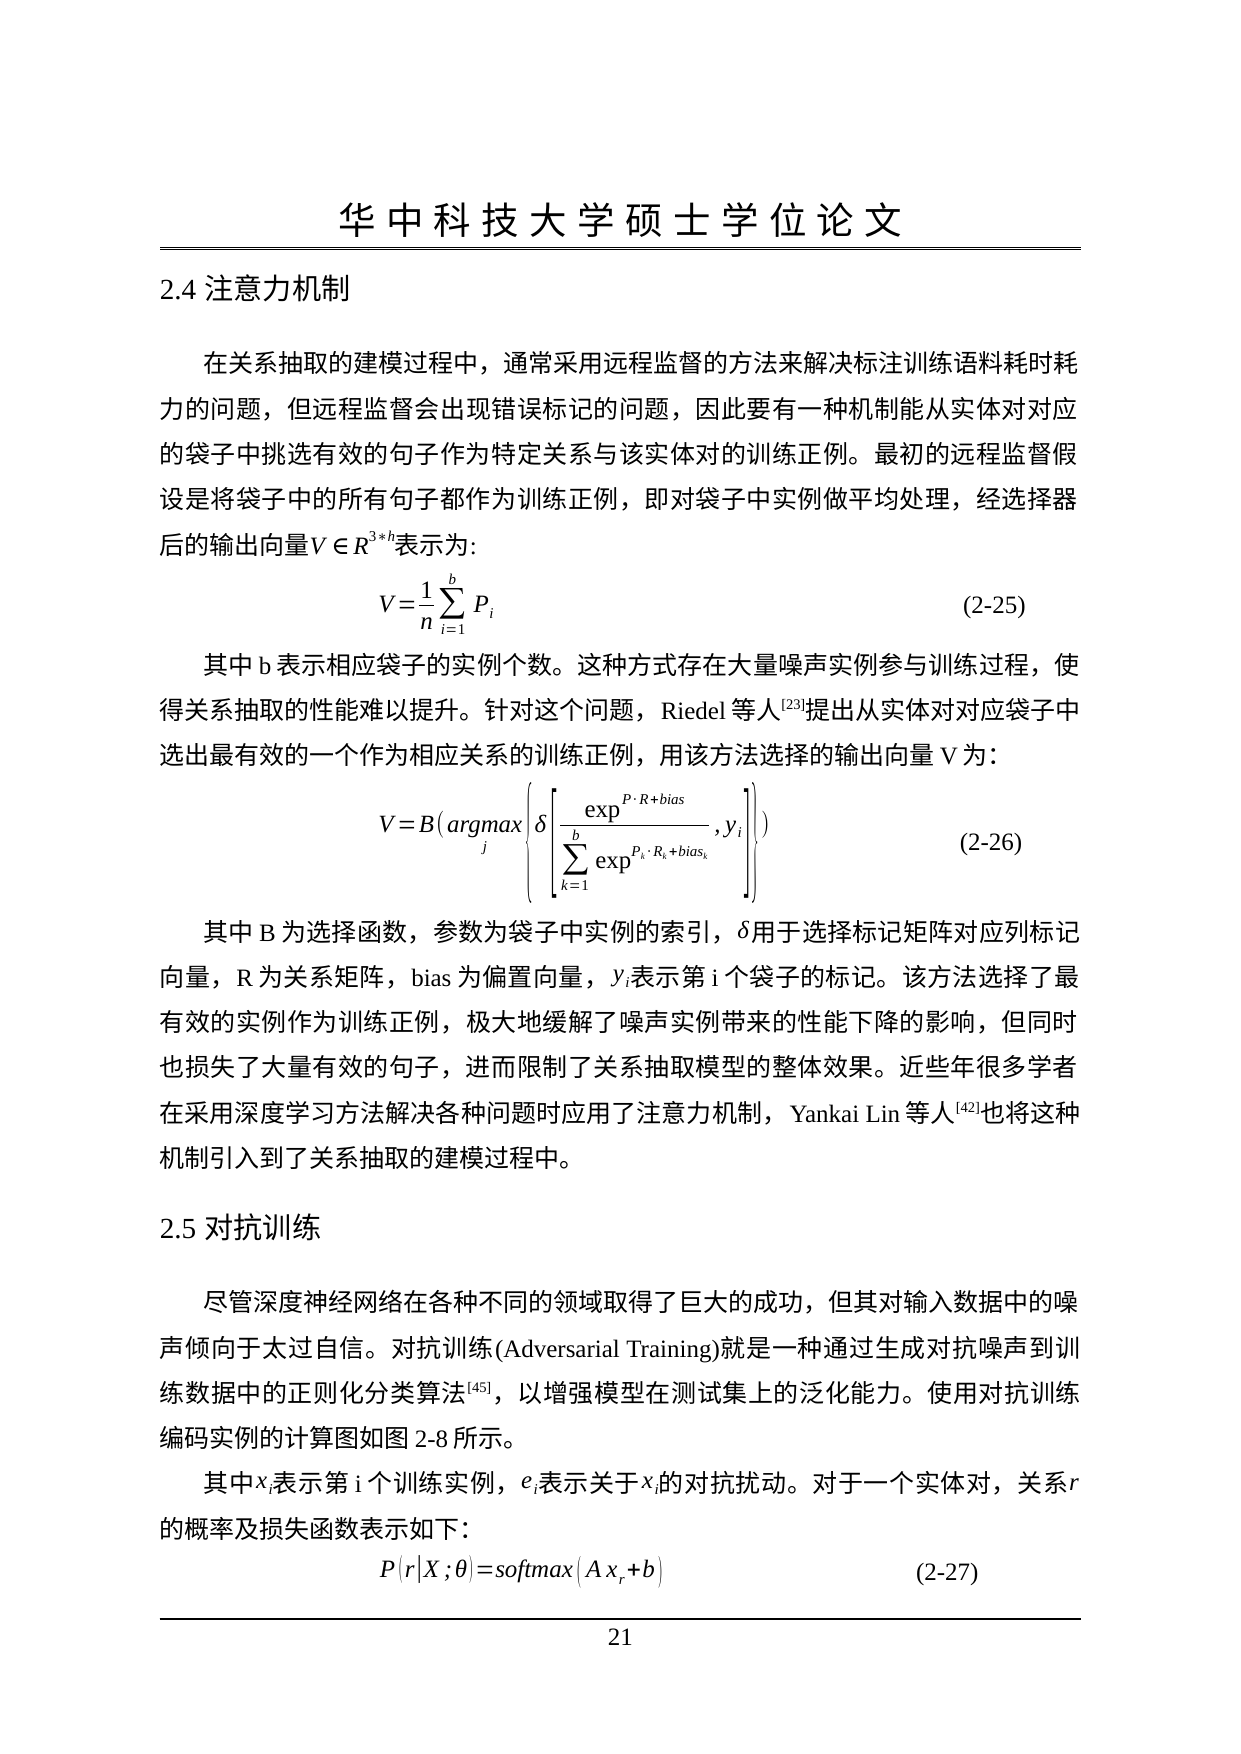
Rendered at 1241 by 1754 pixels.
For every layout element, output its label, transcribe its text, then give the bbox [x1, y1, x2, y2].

text 在关系抽取的建模过程中，通常采用远程监督的方法来解决标注训练语料耗时耗力的问题，但远程监督会出现错误标记的问题，因此要有一种机制能从实体对对应的袋子中挑选有效的句子作为特定关系与该实体对的训练正例。最初的远程监督假设是将袋子中的所有句子都作为训练正例，即对袋子中实例做平均处理，经选择器后的输出向量表示为: [159, 344, 1081, 561]
text (2-27) [334, 1554, 1081, 1589]
text (2-25) [334, 570, 1081, 638]
text 尽管深度神经网络在各种不同的领域取得了巨大的成功，但其对输入数据中的噪声倾向于太过自信。对抗训练(Adversarial Training)就是一种通过生成对抗噪声到训练数据中的正则化分类算法[45]，以增强模型在测试集上的泛化能力。使用对抗训练编码实例的计算图如图2-8所示。 [159, 1283, 1081, 1455]
subtitle 对抗训练 [159, 1205, 1081, 1247]
text 其中B为选择函数，参数为袋子中实例的索引，用于选择标记矩阵对应列标记向量，R为关系矩阵，bias为偏置向量，表示第i个袋子的标记。该方法选择了最有效的实例作为训练正例，极大地缓解了噪声实例带来的性能下降的影响，但同时也损失了大量有效的句子，进而限制了关系抽取模型的整体效果。近些年很多学者在采用深度学习方法解决各种问题时应用了注意力机制，Yankai Lin等人[42]也将这种机制引入到了关系抽取的建模过程中。 [159, 912, 1081, 1175]
text 其中表示第i个训练实例，表示关于的对抗扰动。对于一个实体对，关系的概率及损失函数表示如下： [159, 1464, 1081, 1546]
text (2-26) [334, 781, 1081, 905]
subtitle 注意力机制 [159, 266, 1081, 308]
text 其中b表示相应袋子的实例个数。这种方式存在大量噪声实例参与训练过程，使得关系抽取的性能难以提升。针对这个问题，Riedel等人[23]提出从实体对对应袋子中选出最有效的一个作为相应关系的训练正例，用该方法选择的输出向量V为： [159, 645, 1081, 772]
